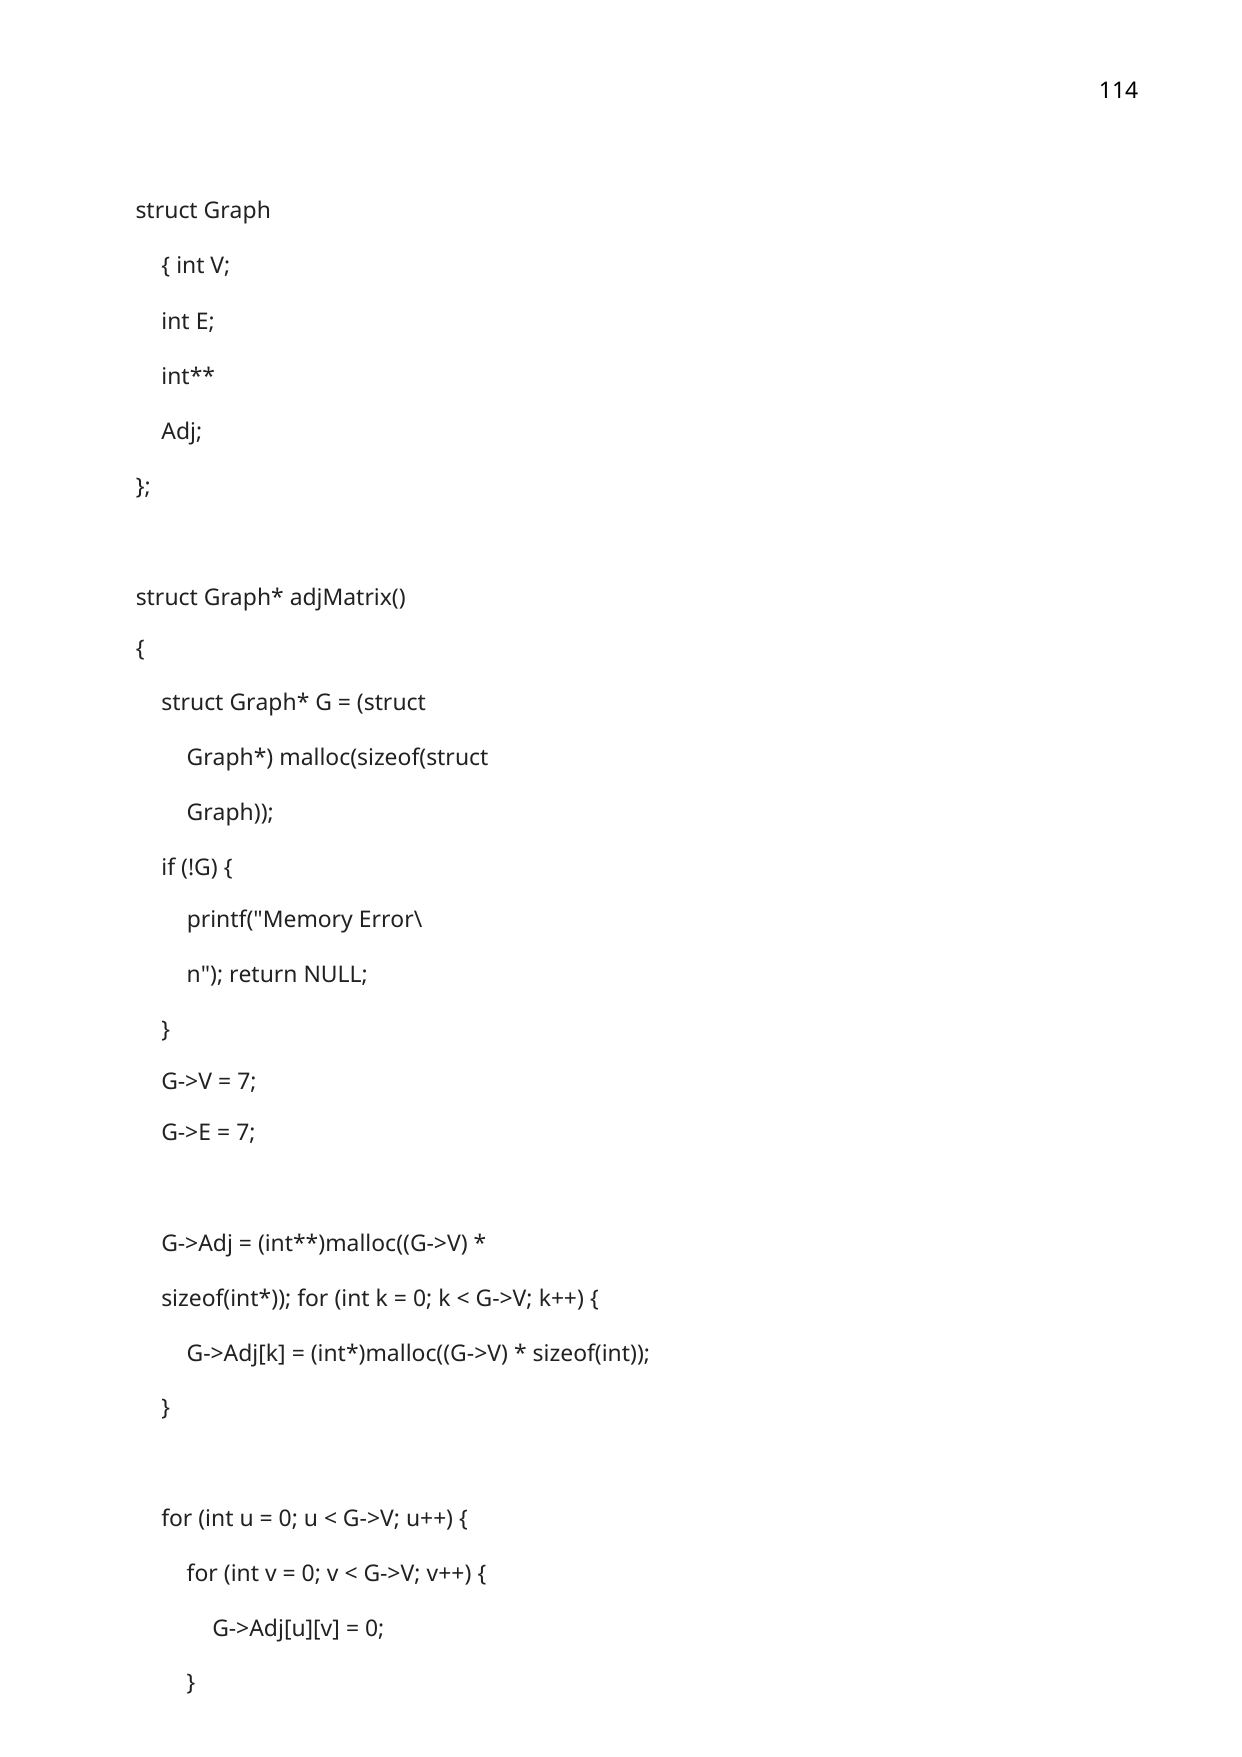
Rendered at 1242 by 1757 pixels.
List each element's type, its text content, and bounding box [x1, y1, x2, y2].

text G->Adj = (int**)malloc((G->V) * sizeof(int*)); for (int k = 0; k < G->V; k++) { [161, 1227, 606, 1313]
text for (int u = 0; u < G->V; u++) { for (int v = 0; v < G->V; v++) { [161, 1502, 487, 1588]
text { [136, 632, 1162, 663]
text }; [136, 470, 1162, 501]
text int E; int** Adj; [161, 304, 253, 446]
text struct Graph* G = (struct Graph*) malloc(sizeof(struct Graph)); [161, 686, 499, 827]
text } [161, 1391, 1162, 1422]
text } [186, 1666, 1162, 1697]
text G->Adj[k] = (int*)malloc((G->V) * sizeof(int)); [186, 1337, 1162, 1369]
text if (!G) { [161, 851, 1162, 882]
text G->V = 7; [161, 1065, 1162, 1096]
text struct Graph* adjMatrix() [136, 581, 1162, 612]
text } [161, 1013, 1162, 1044]
text G->Adj[u][v] = 0; [212, 1612, 1162, 1643]
text G->E = 7; [161, 1116, 1162, 1148]
text struct Graph { int V; [135, 194, 278, 281]
text printf("Memory Error\n"); return NULL; [186, 903, 437, 989]
